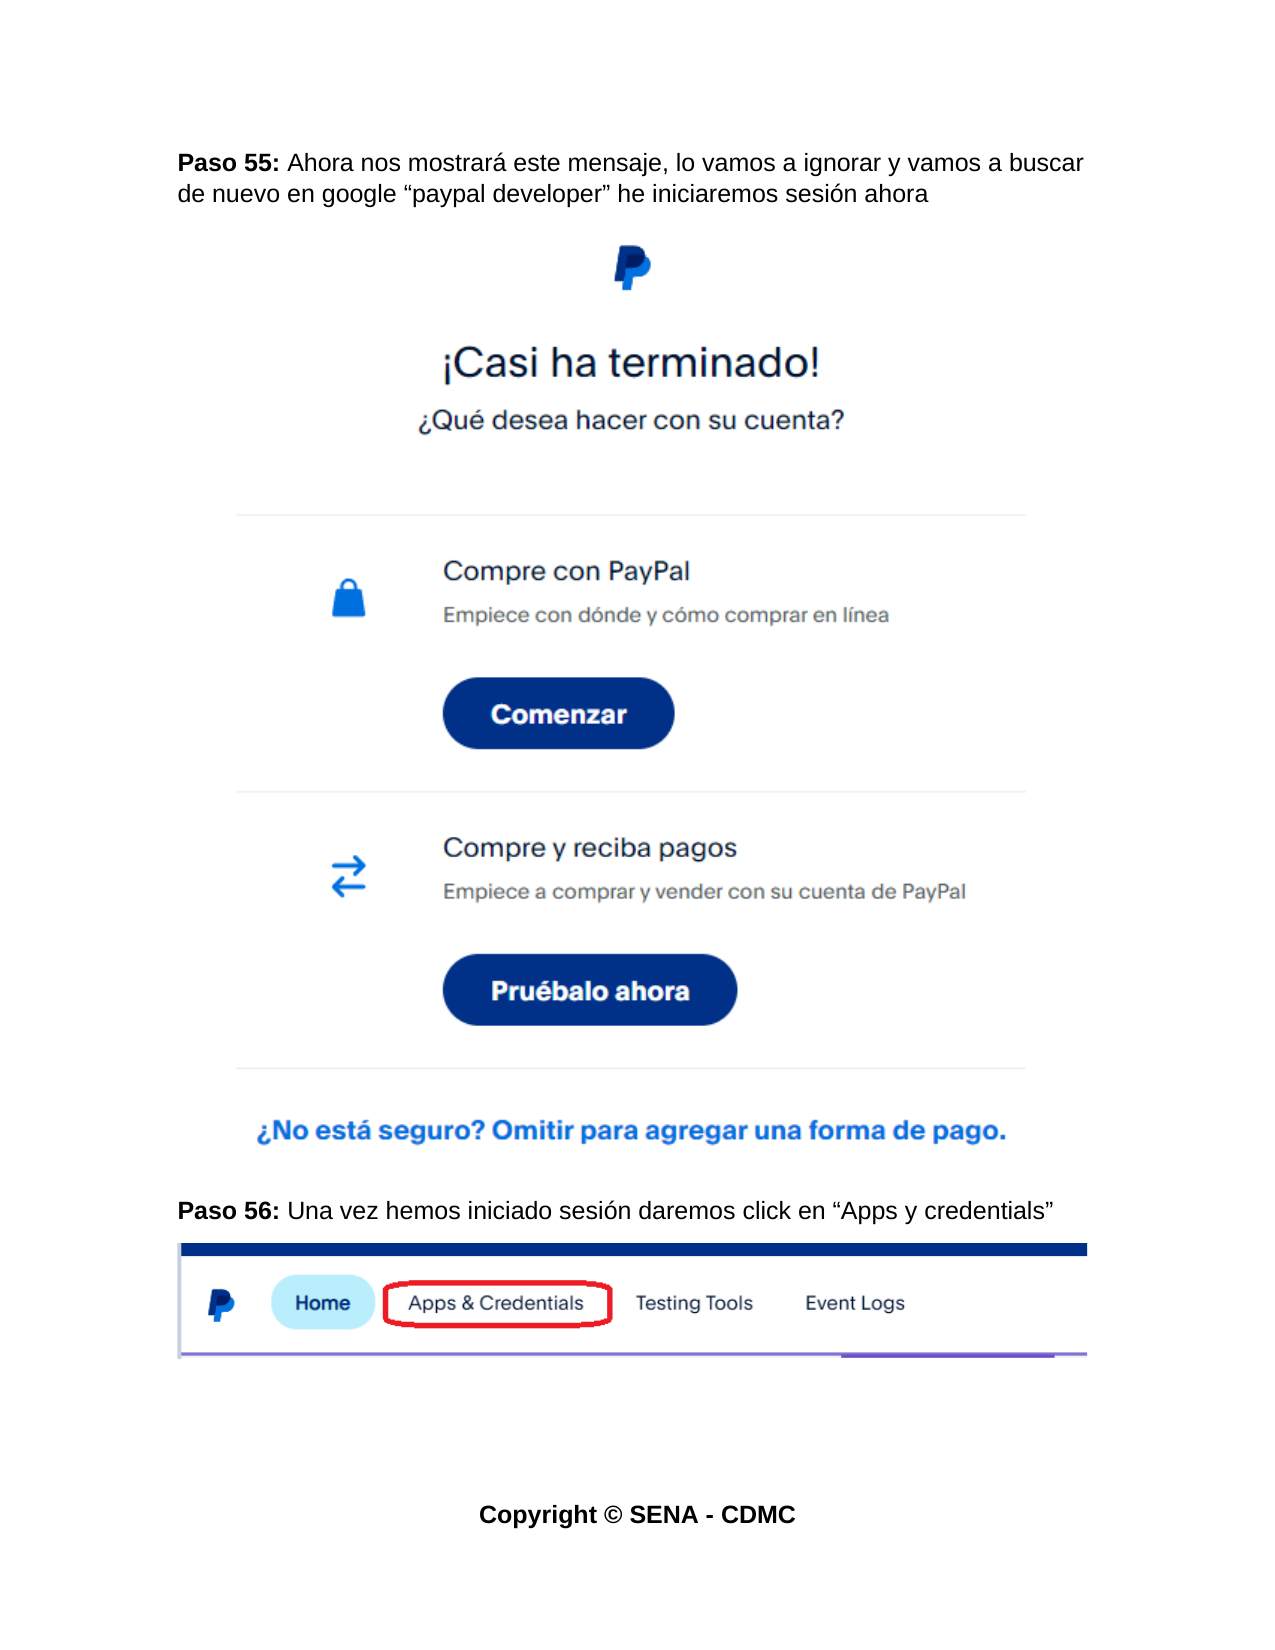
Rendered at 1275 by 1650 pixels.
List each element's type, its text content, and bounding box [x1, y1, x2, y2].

text Paso 55: Ahora nos mostrará este mensaje, lo vamos a ignorar y vamos a buscar de nuevo en google “paypal developer” he iniciaremos sesión ahora [177, 148, 1098, 207]
picture [177, 1243, 1098, 1359]
picture [177, 226, 1098, 1177]
text Paso 56: Una vez hemos iniciado sesión daremos click en “Apps y credentials” [177, 1196, 1098, 1224]
